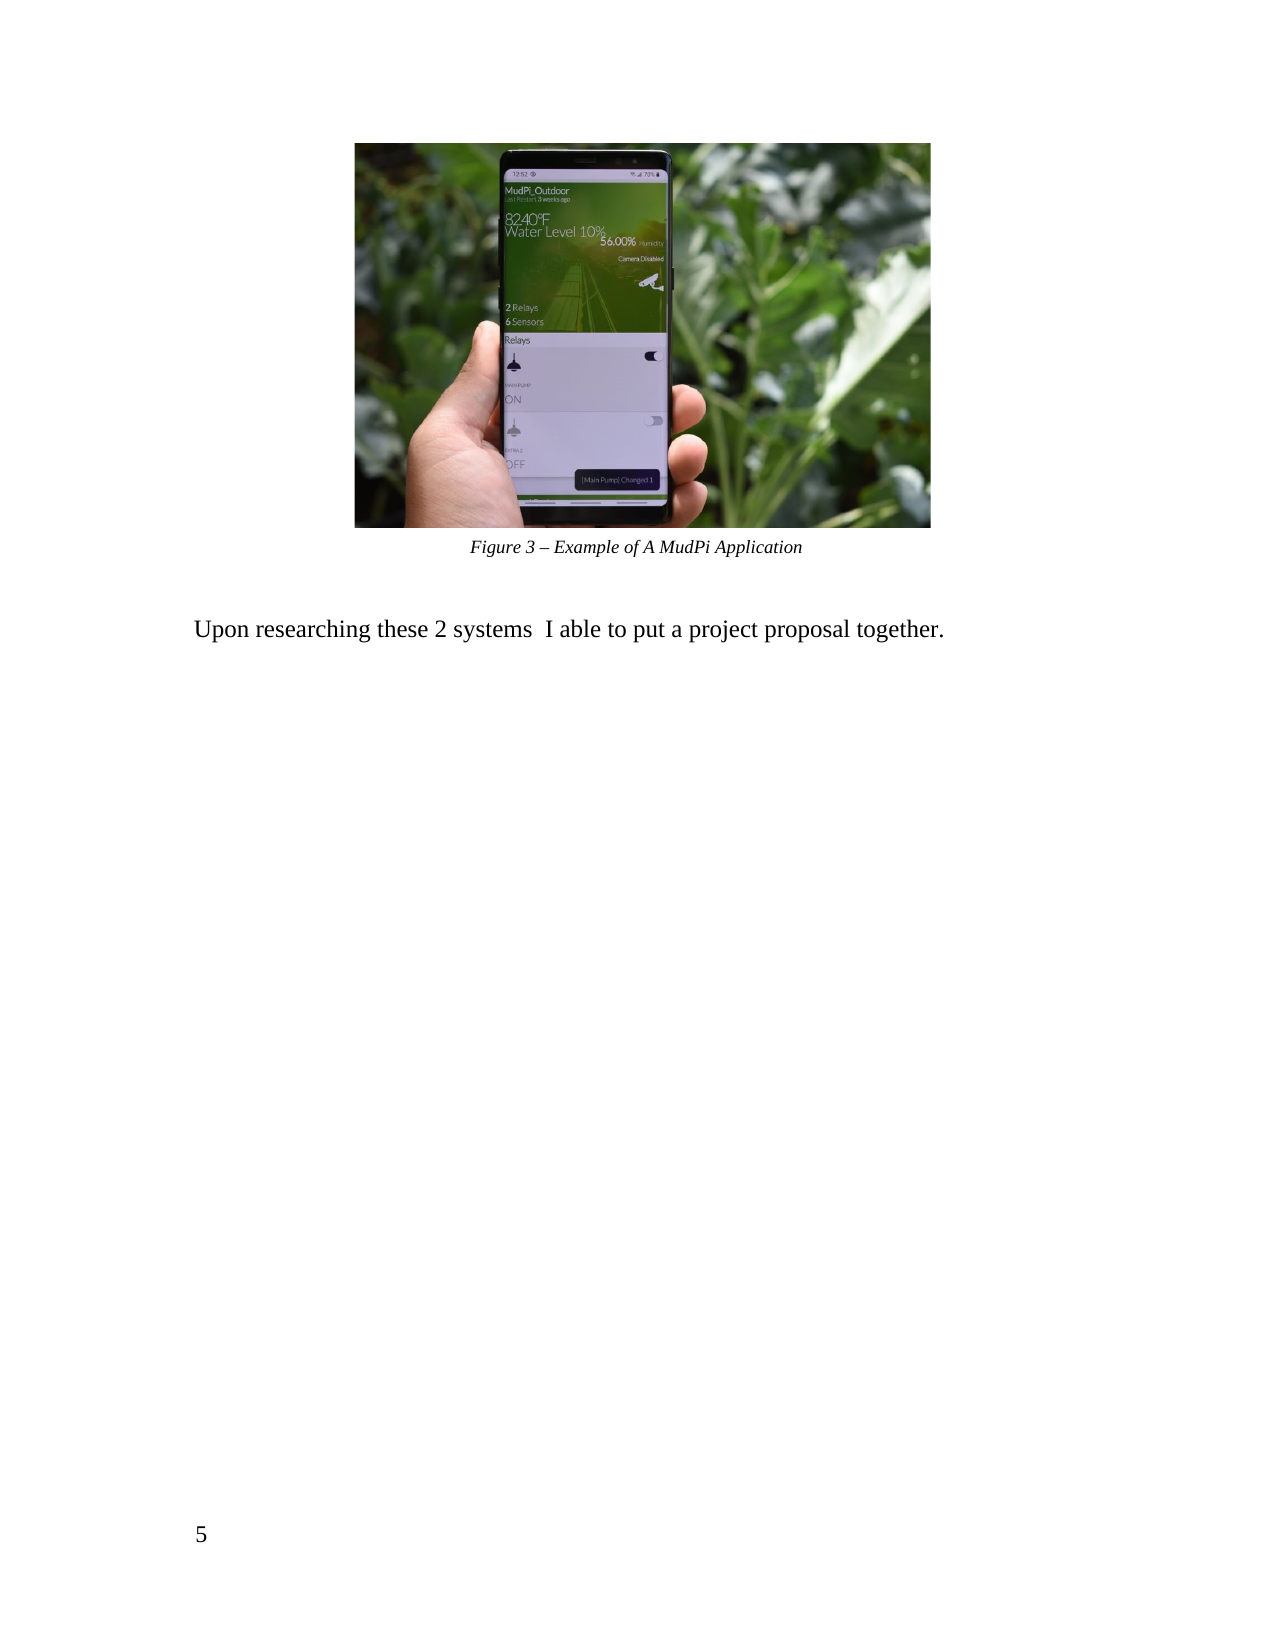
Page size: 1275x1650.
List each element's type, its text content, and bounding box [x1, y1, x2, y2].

picture [354, 143, 931, 528]
text Figure 3 – Example of A MudPi Application [195, 536, 1079, 558]
text Upon researching these 2 systems I able to put a project proposal together. [194, 614, 1079, 643]
